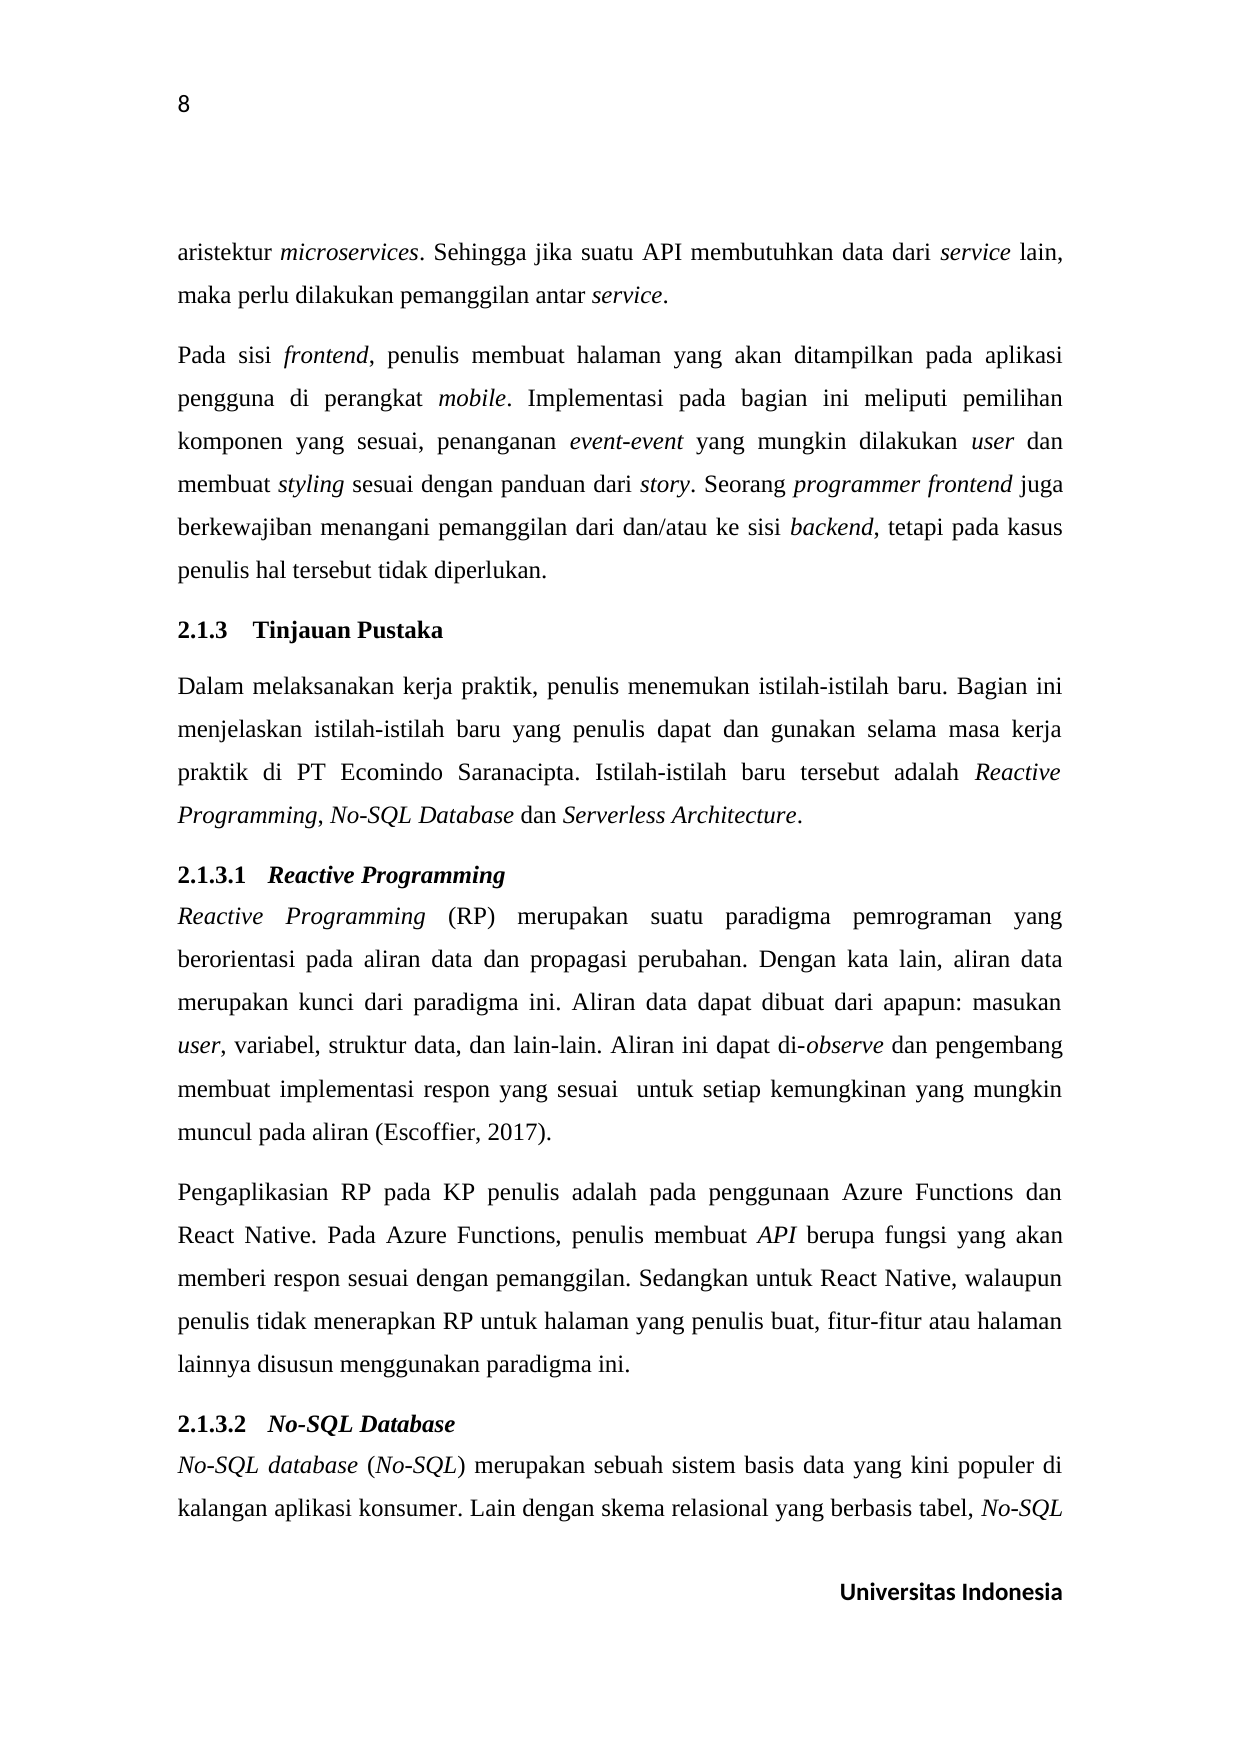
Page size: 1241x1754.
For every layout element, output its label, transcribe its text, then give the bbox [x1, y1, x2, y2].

text Pengaplikasian RP pada KP penulis adalah pada penggunaan Azure Functions dan React Native. Pada Azure Functions, penulis membuat API berupa fungsi yang akan memberi respon sesuai dengan pemanggilan. Sedangkan untuk React Native, walaupun penulis tidak menerapkan RP untuk halaman yang penulis buat, fitur-fitur atau halaman lainnya disusun menggunakan paradigma ini. [177, 1177, 1063, 1378]
subtitle Reactive Programming [177, 860, 1063, 889]
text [177, 1450, 1063, 1522]
text Pada sisi frontend, penulis membuat halaman yang akan ditampilkan pada aplikasi pengguna di perangkat mobile. Implementasi pada bagian ini meliputi pemilihan komponen yang sesuai, penanganan event-event yang mungkin dilakukan user dan membuat styling sesuai dengan panduan dari story. Seorang programmer frontend juga berkewajiban menangani pemanggilan dari dan/atau ke sisi backend, tetapi pada kasus penulis hal tersebut tidak diperlukan. [177, 340, 1063, 584]
text Dalam melaksanakan kerja praktik, penulis menemukan istilah-istilah baru. Bagian ini menjelaskan istilah-istilah baru yang penulis dapat dan gunakan selama masa kerja praktik di PT Ecomindo Saranacipta. Istilah-istilah baru tersebut adalah Reactive Programming, No-SQL Database dan Serverless Architecture. [177, 671, 1063, 829]
subtitle No-SQL Database [177, 1409, 1063, 1438]
subtitle Tinjauan Pustaka [177, 615, 1063, 644]
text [177, 237, 1063, 309]
text Reactive Programming (RP) merupakan suatu paradigma pemrograman yang berorientasi pada aliran data dan propagasi perubahan. Dengan kata lain, aliran data merupakan kunci dari paradigma ini. Aliran data dapat dibuat dari apapun: masukan user, variabel, struktur data, dan lain-lain. Aliran ini dapat di-observe dan pengembang membuat implementasi respon yang sesuai untuk setiap kemungkinan yang mungkin muncul pada aliran (Escoffier, 2017). [177, 901, 1063, 1146]
